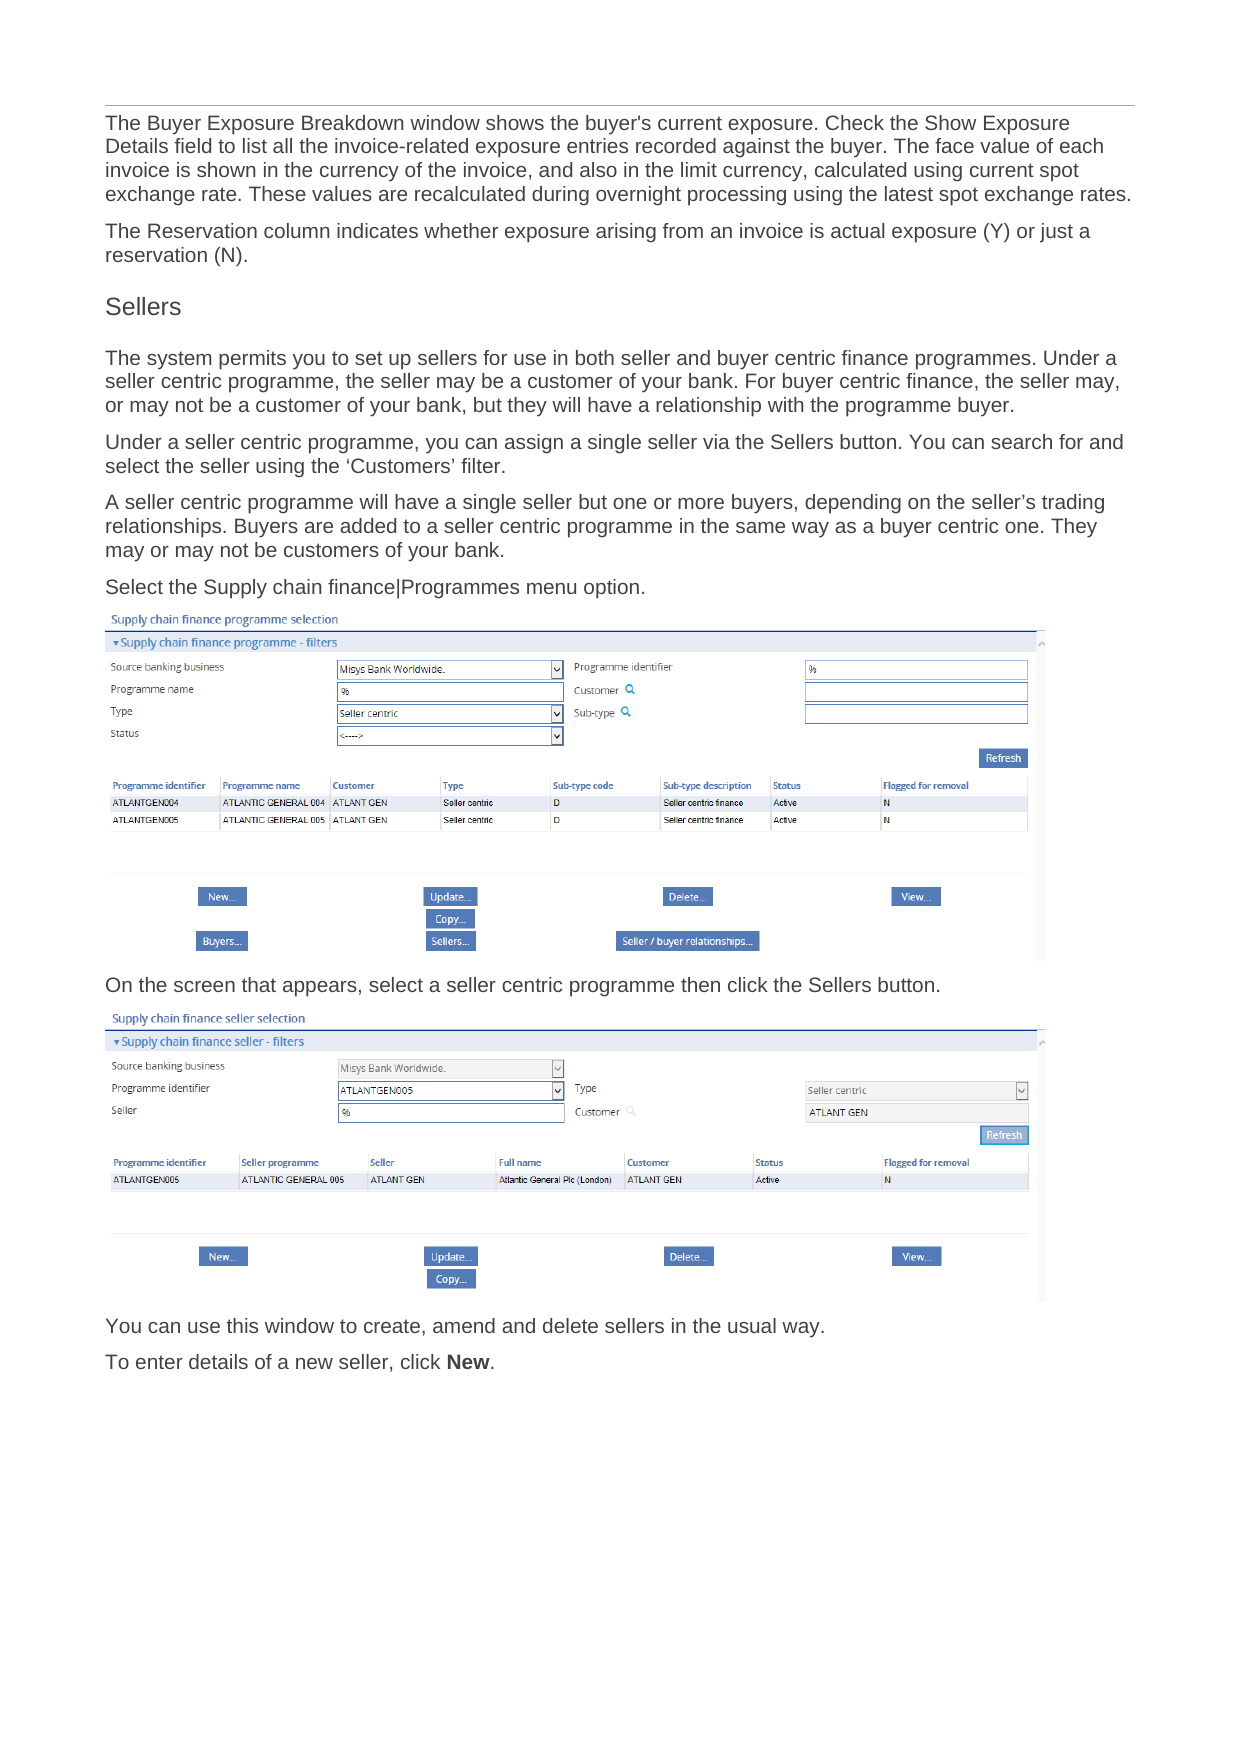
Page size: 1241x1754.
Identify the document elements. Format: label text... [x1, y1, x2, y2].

text The system permits you to set up sellers for use in both seller and buyer centric finance programmes. Under a seller centric programme, the seller may be a customer of your bank. For buyer centric finance, the seller may, or may not be a customer of your bank, but they will have a relationship with the programme buyer. [105, 345, 1135, 417]
subtitle Sellers [105, 292, 1135, 320]
text Select the Supply chain finance|Programmes menu option. [105, 574, 1135, 598]
text To enter details of a new seller, click New. [105, 1350, 1135, 1374]
text Under a seller centric programme, you can assign a single seller via the Sellers button. You can search for and select the seller using the ‘Customers’ filter. [105, 430, 1135, 478]
picture [105, 1009, 1046, 1302]
picture [105, 611, 1046, 961]
text On the screen that appears, select a seller centric programme then click the Sellers button. [105, 973, 1135, 997]
text You can use this window to create, amend and delete sellers in the usual way. [105, 1314, 1135, 1338]
text A seller centric programme will have a single seller but one or more buyers, depending on the seller’s trading relationships. Buyers are added to a seller centric programme in the same way as a buyer centric one. They may or may not be customers of your bank. [105, 490, 1135, 562]
text The Buyer Exposure Breakdown window shows the buyer's current exposure. Check the Show Exposure Details field to list all the invoice-related exposure entries recorded against the buyer. The face value of each invoice is shown in the currency of the invoice, and also in the limit currency, calculated using current spot exchange rate. These values are recalculated during overnight processing using the latest spot exchange rates. [105, 110, 1135, 206]
text The Reservation column indicates whether exposure arising from an invoice is actual exposure (Y) or just a reservation (N). [105, 219, 1135, 267]
